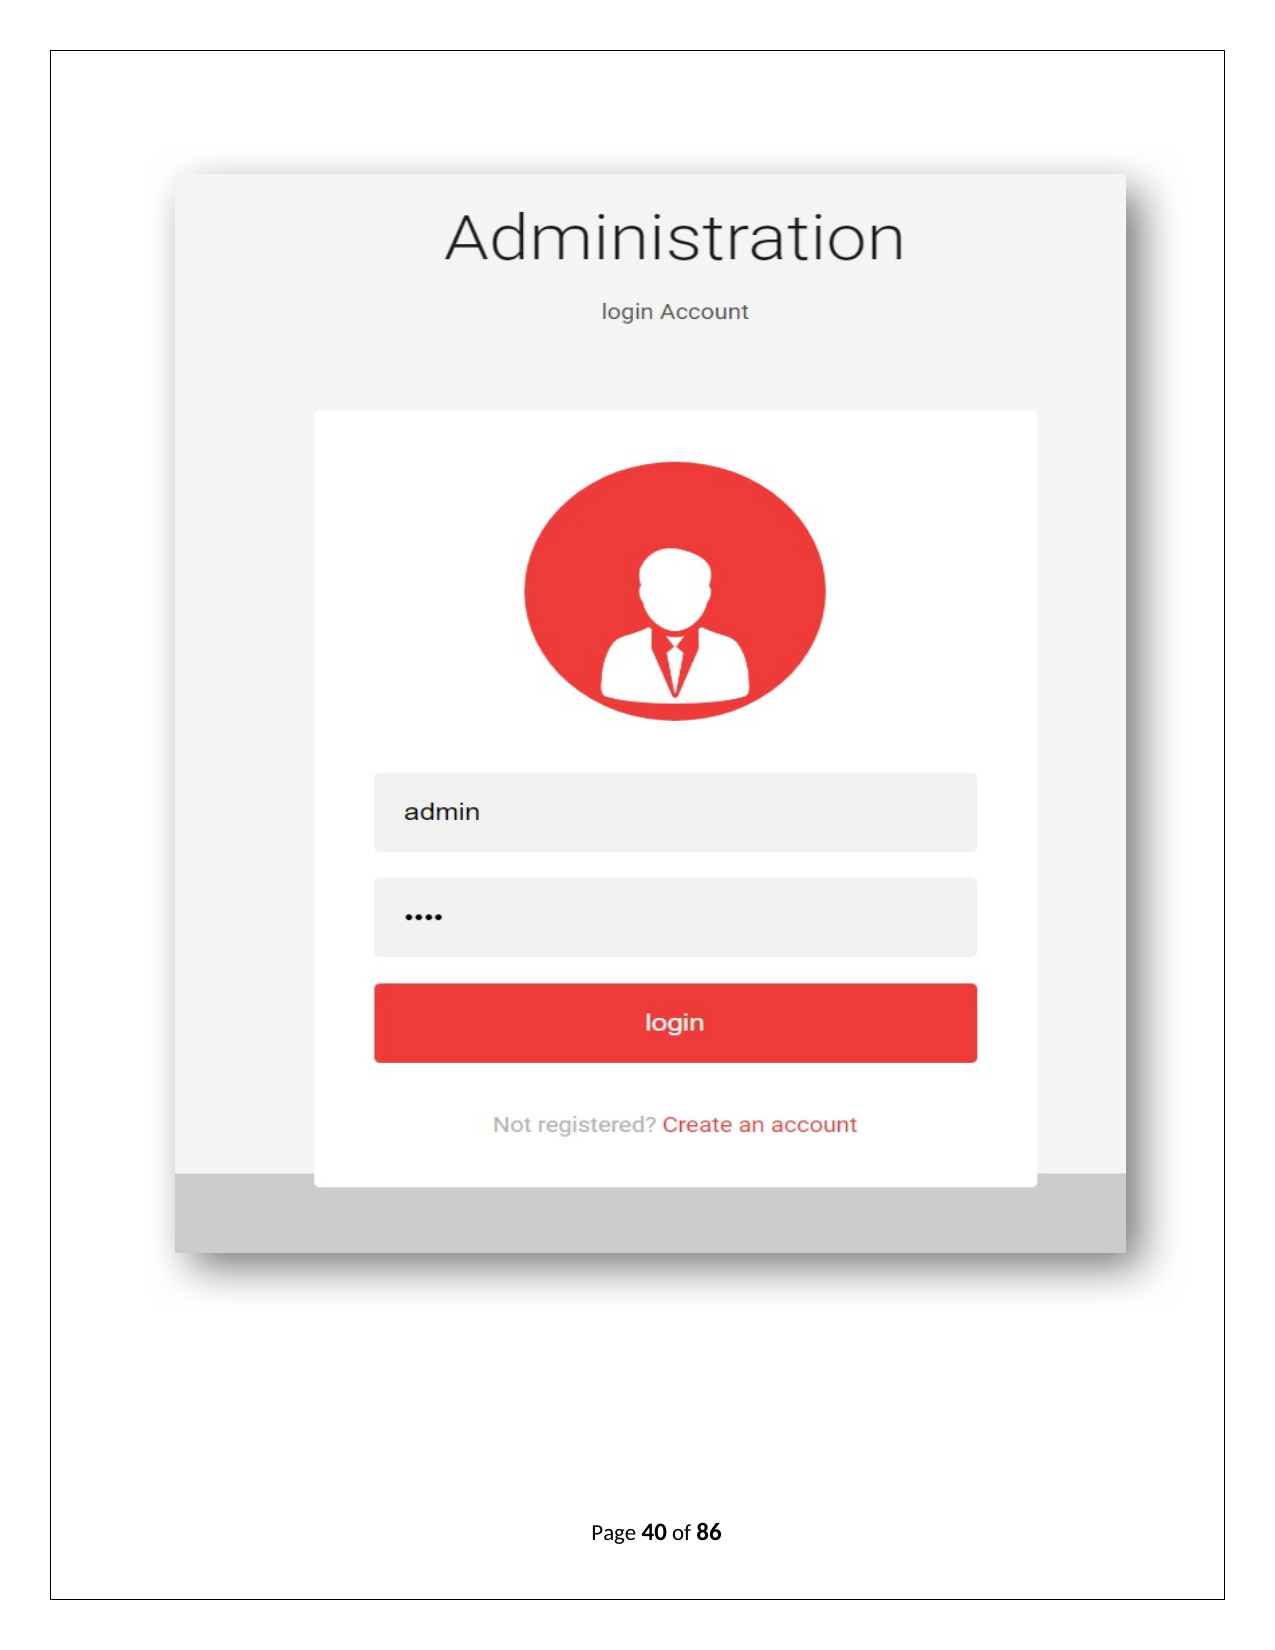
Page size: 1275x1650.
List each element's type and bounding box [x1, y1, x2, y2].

picture [175, 174, 1126, 1253]
